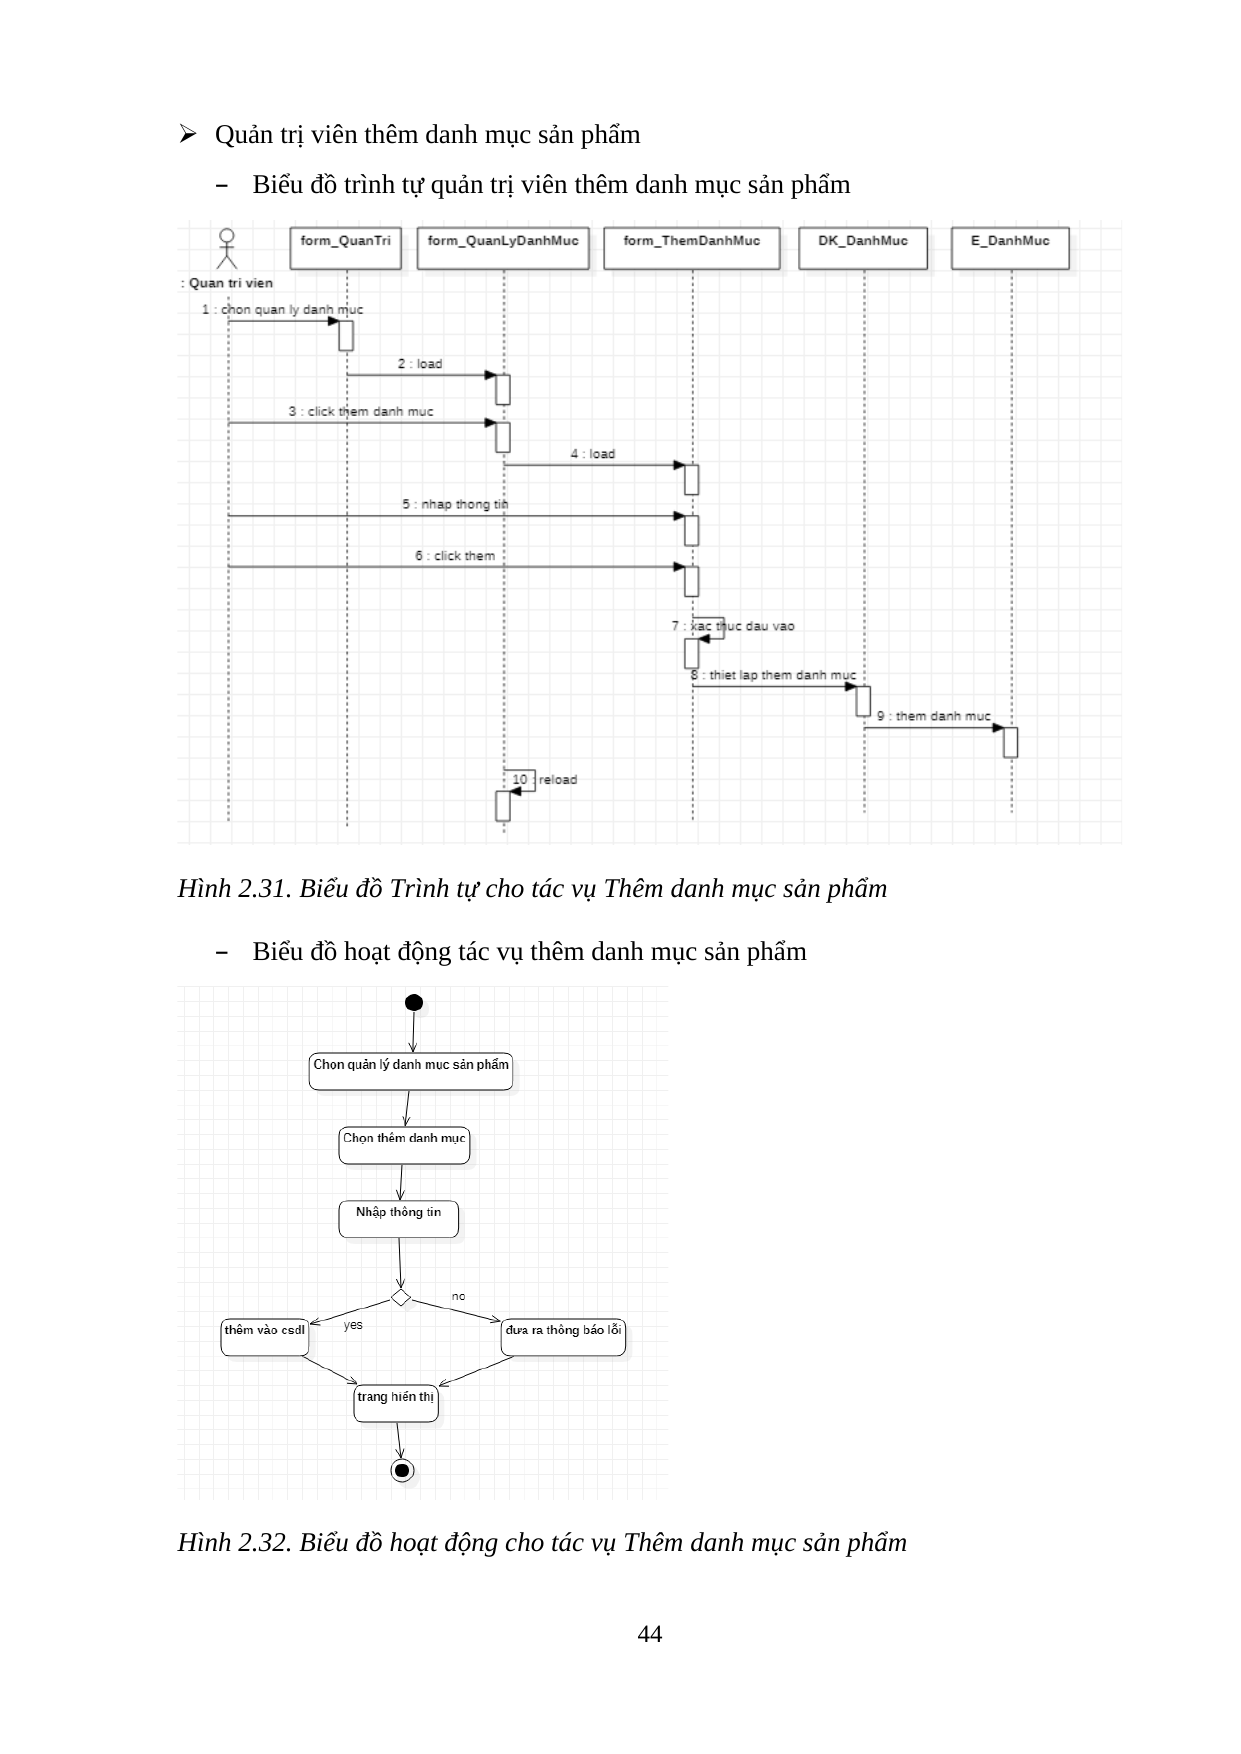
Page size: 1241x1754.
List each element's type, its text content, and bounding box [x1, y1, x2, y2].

list Quản trị viên thêm danh mục sản phẩm [177, 118, 1122, 149]
list Biểu đồ hoạt động tác vụ thêm danh mục sản phẩm [215, 931, 1122, 968]
picture [177, 986, 669, 1500]
list Biểu đồ trình tự quản trị viên thêm danh mục sản phẩm [215, 165, 1122, 202]
picture [177, 220, 1123, 845]
